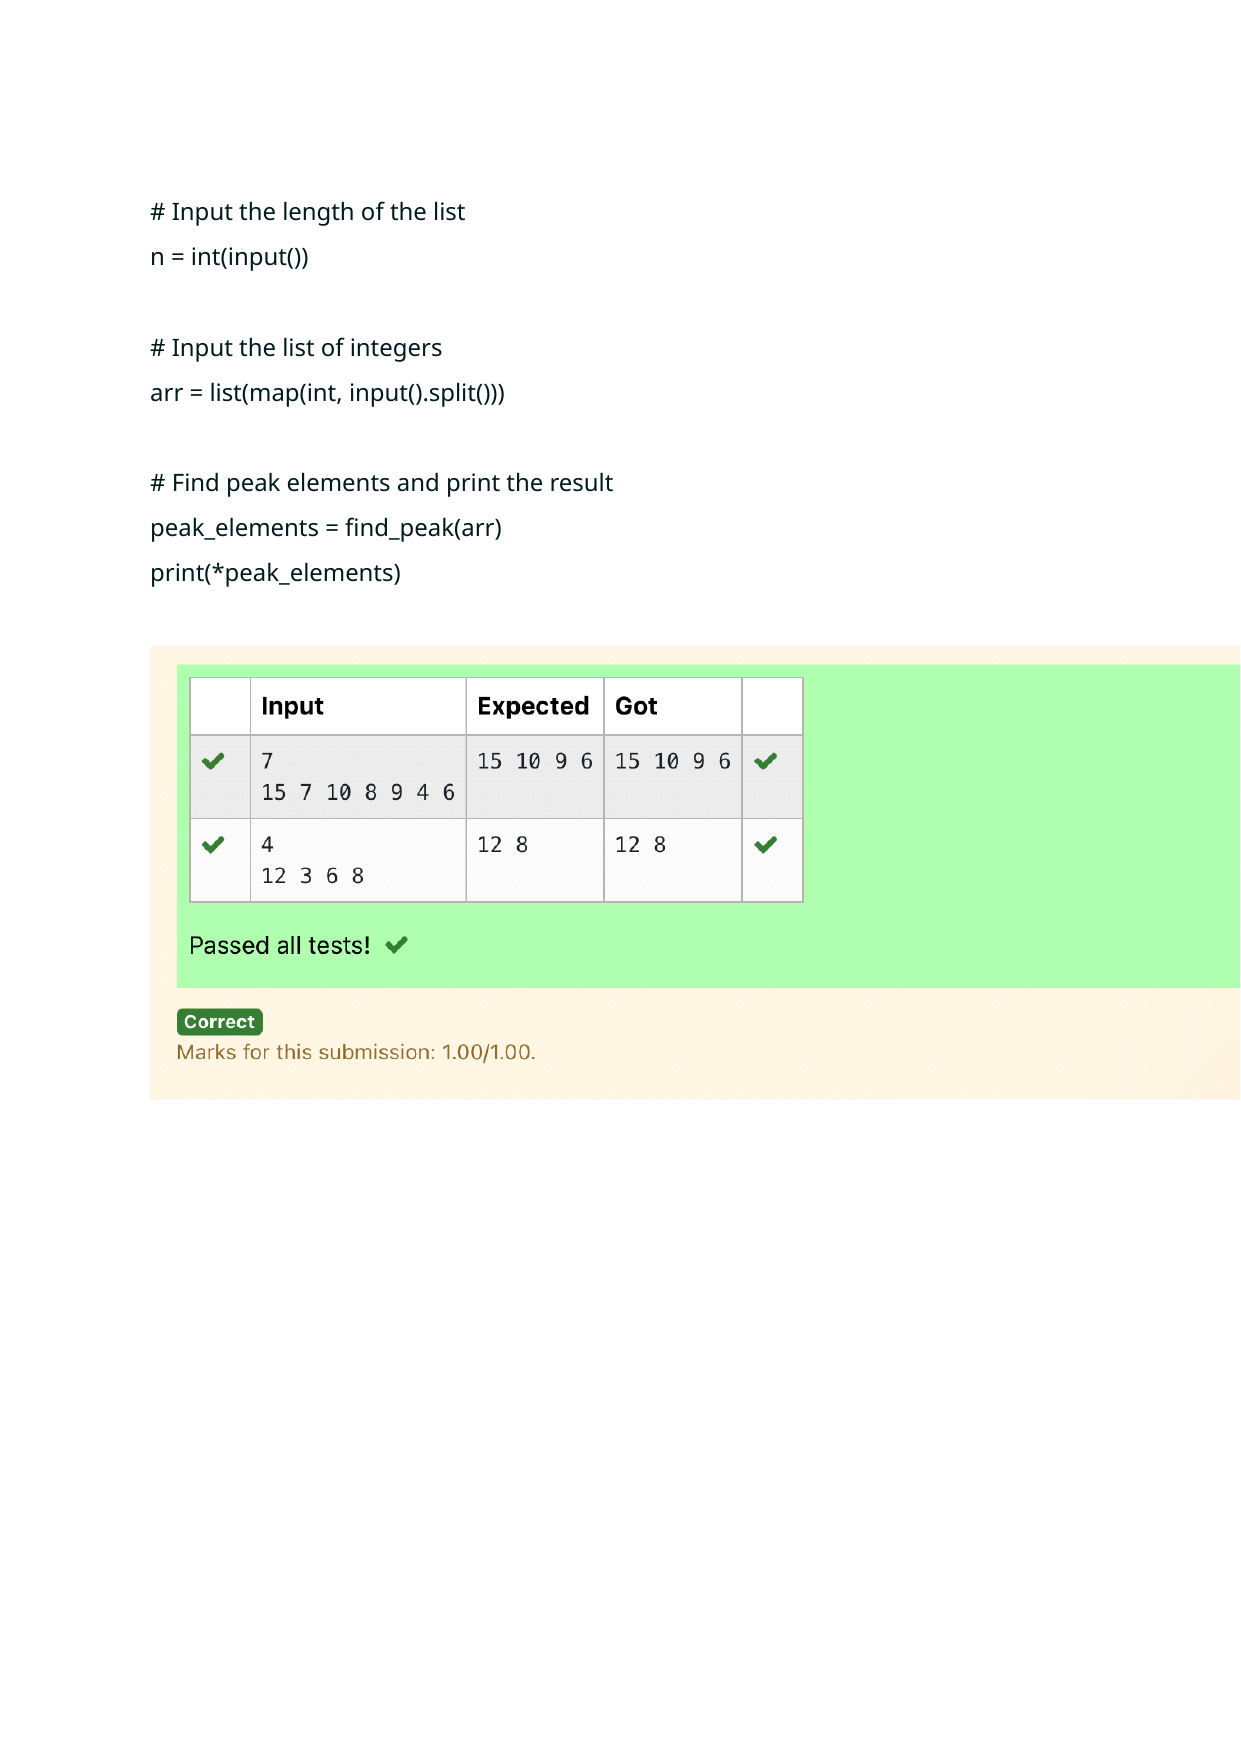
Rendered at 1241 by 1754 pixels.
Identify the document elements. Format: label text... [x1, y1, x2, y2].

text # Find peak elements and print the result [150, 466, 1090, 498]
text print(*peak_elements) [150, 556, 1090, 588]
text arr = list(map(int, input().split())) [150, 376, 1090, 408]
text n = int(input()) [150, 240, 1090, 273]
picture [150, 646, 1241, 1104]
text peak_elements = find_peak(arr) [150, 511, 1090, 543]
text # Input the list of integers [150, 330, 1090, 363]
text # Input the length of the list [150, 195, 1090, 228]
